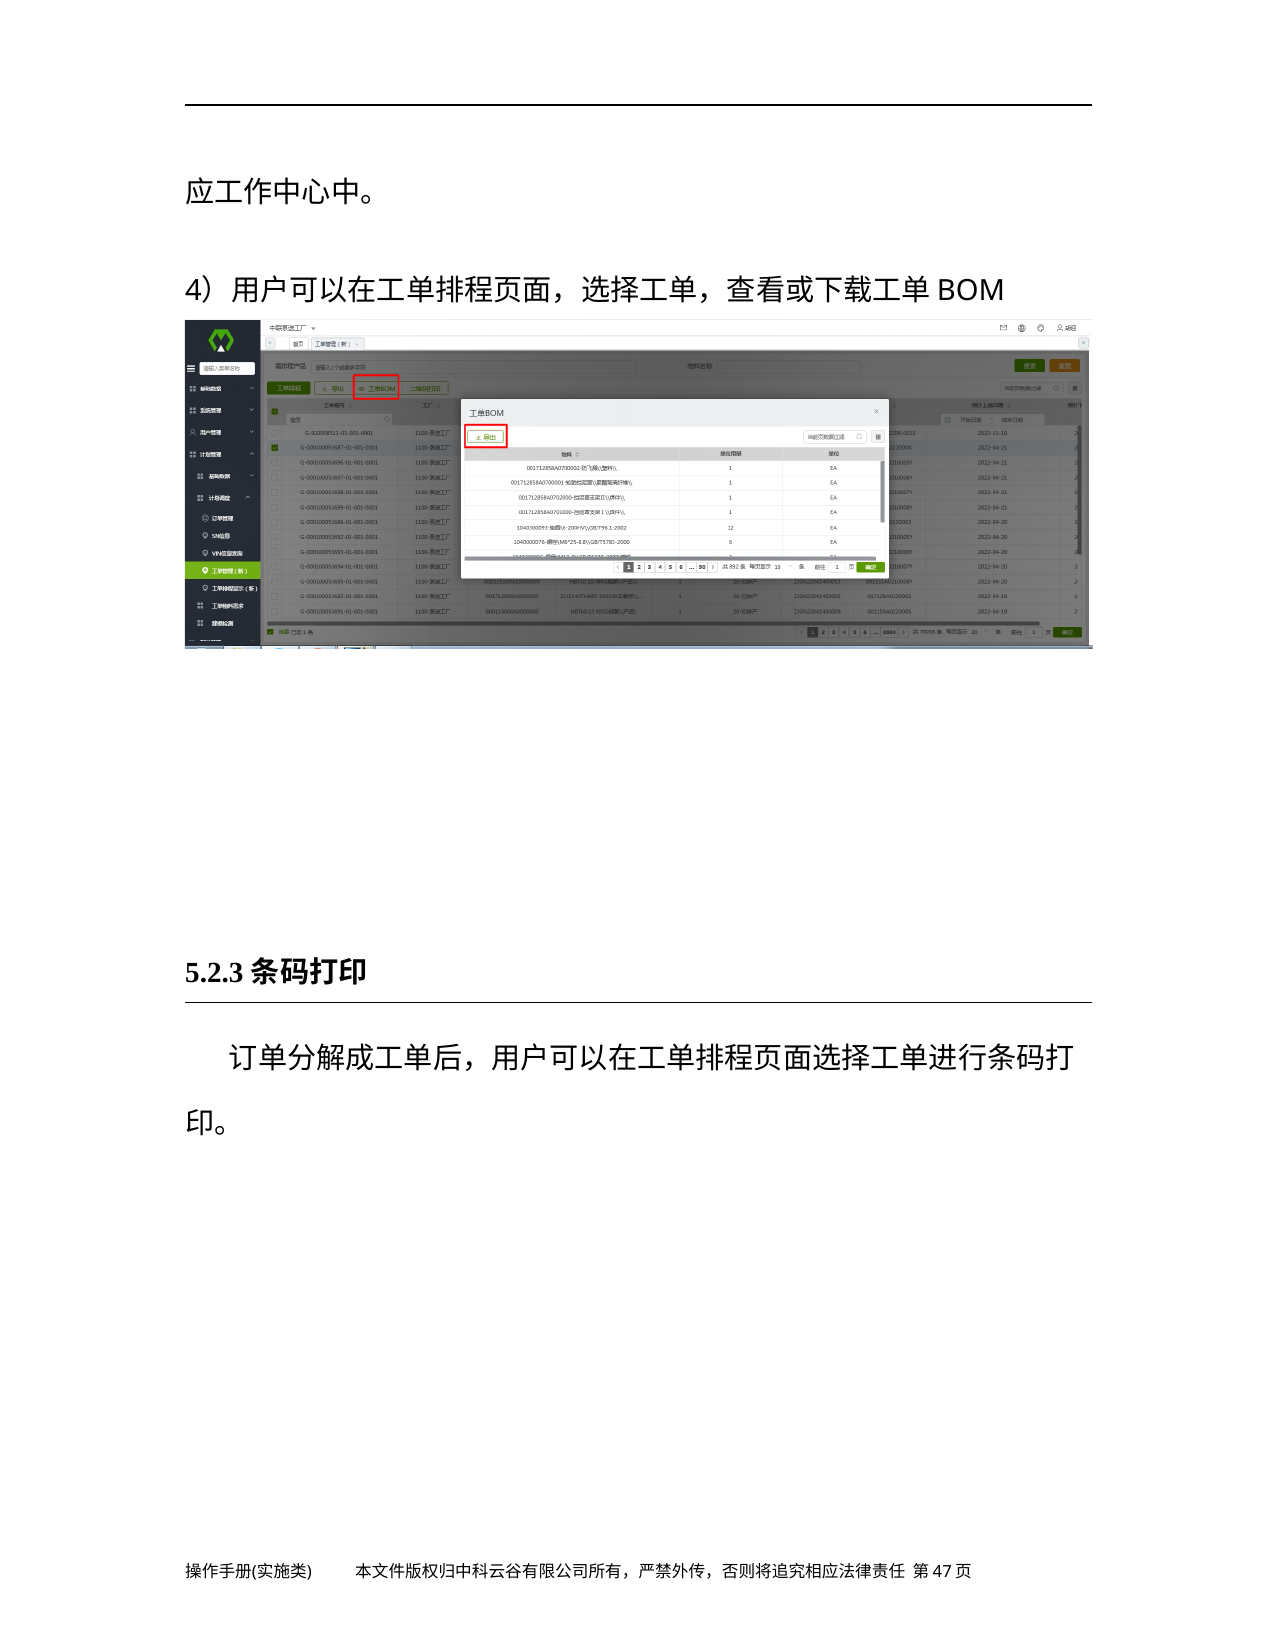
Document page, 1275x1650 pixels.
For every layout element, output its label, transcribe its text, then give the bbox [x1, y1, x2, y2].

text 订单分解成工单后，用户可以在工单排程页面选择工单进行条码打印。 [185, 1024, 1092, 1154]
text 条码打印 [185, 937, 1092, 1002]
picture [184, 319, 1093, 649]
text 4）用户可以在工单排程页面，选择工单，查看或下载工单BOM [185, 255, 1092, 319]
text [185, 157, 1092, 222]
